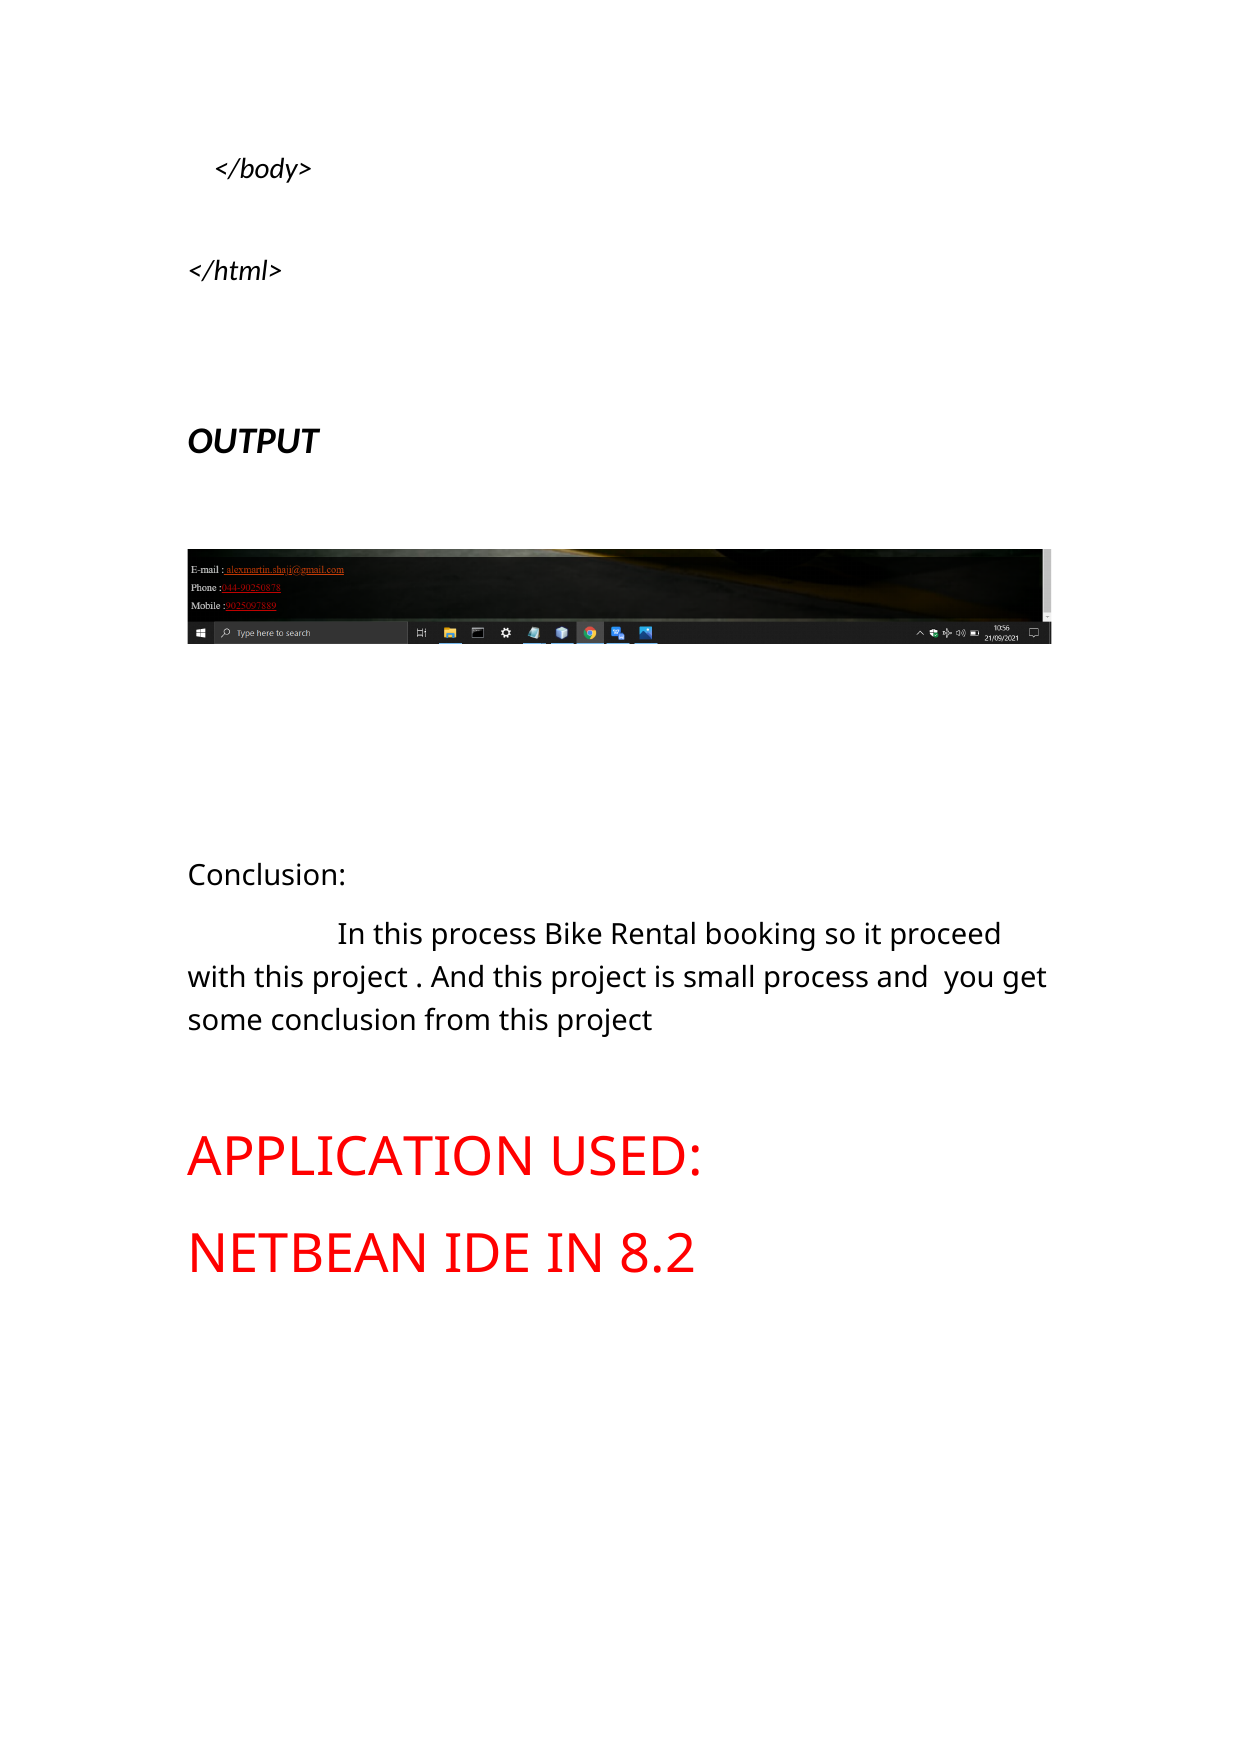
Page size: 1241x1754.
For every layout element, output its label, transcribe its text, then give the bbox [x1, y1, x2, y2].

text APPLICATION USED: [187, 1118, 1053, 1192]
picture [187, 549, 1052, 644]
text </body> [187, 150, 1053, 186]
text Conclusion: [187, 854, 1053, 893]
text </html> [187, 252, 1053, 288]
text In this process Bike Rental booking so it proceed with this project . And this project is small process and you get some conclusion from this project [187, 913, 1053, 1038]
text NETBEAN IDE IN 8.2 [187, 1214, 1053, 1288]
text OUTPUT [187, 417, 1053, 463]
